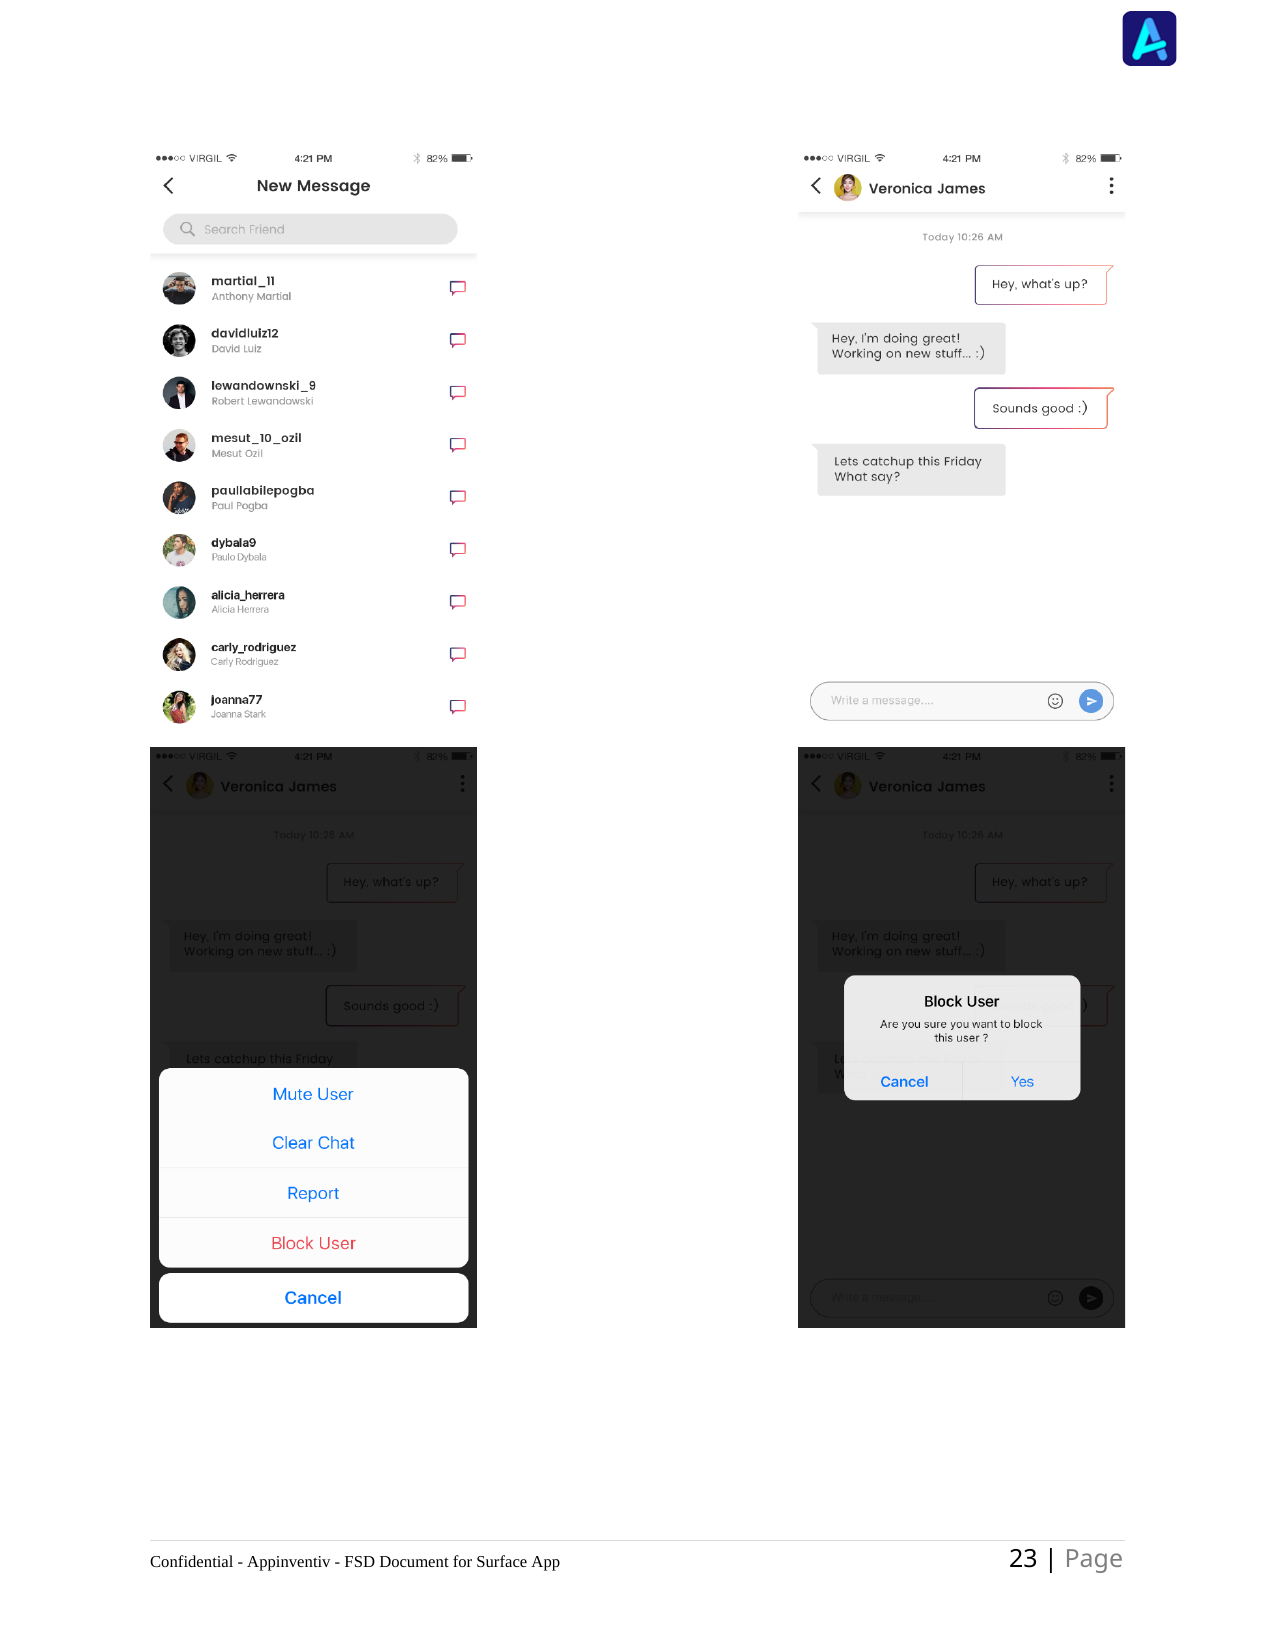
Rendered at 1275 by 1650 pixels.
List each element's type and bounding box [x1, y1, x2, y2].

picture [1122, 11, 1177, 66]
picture [798, 747, 1125, 1328]
picture [798, 150, 1125, 731]
picture [150, 747, 477, 1328]
picture [150, 150, 477, 731]
